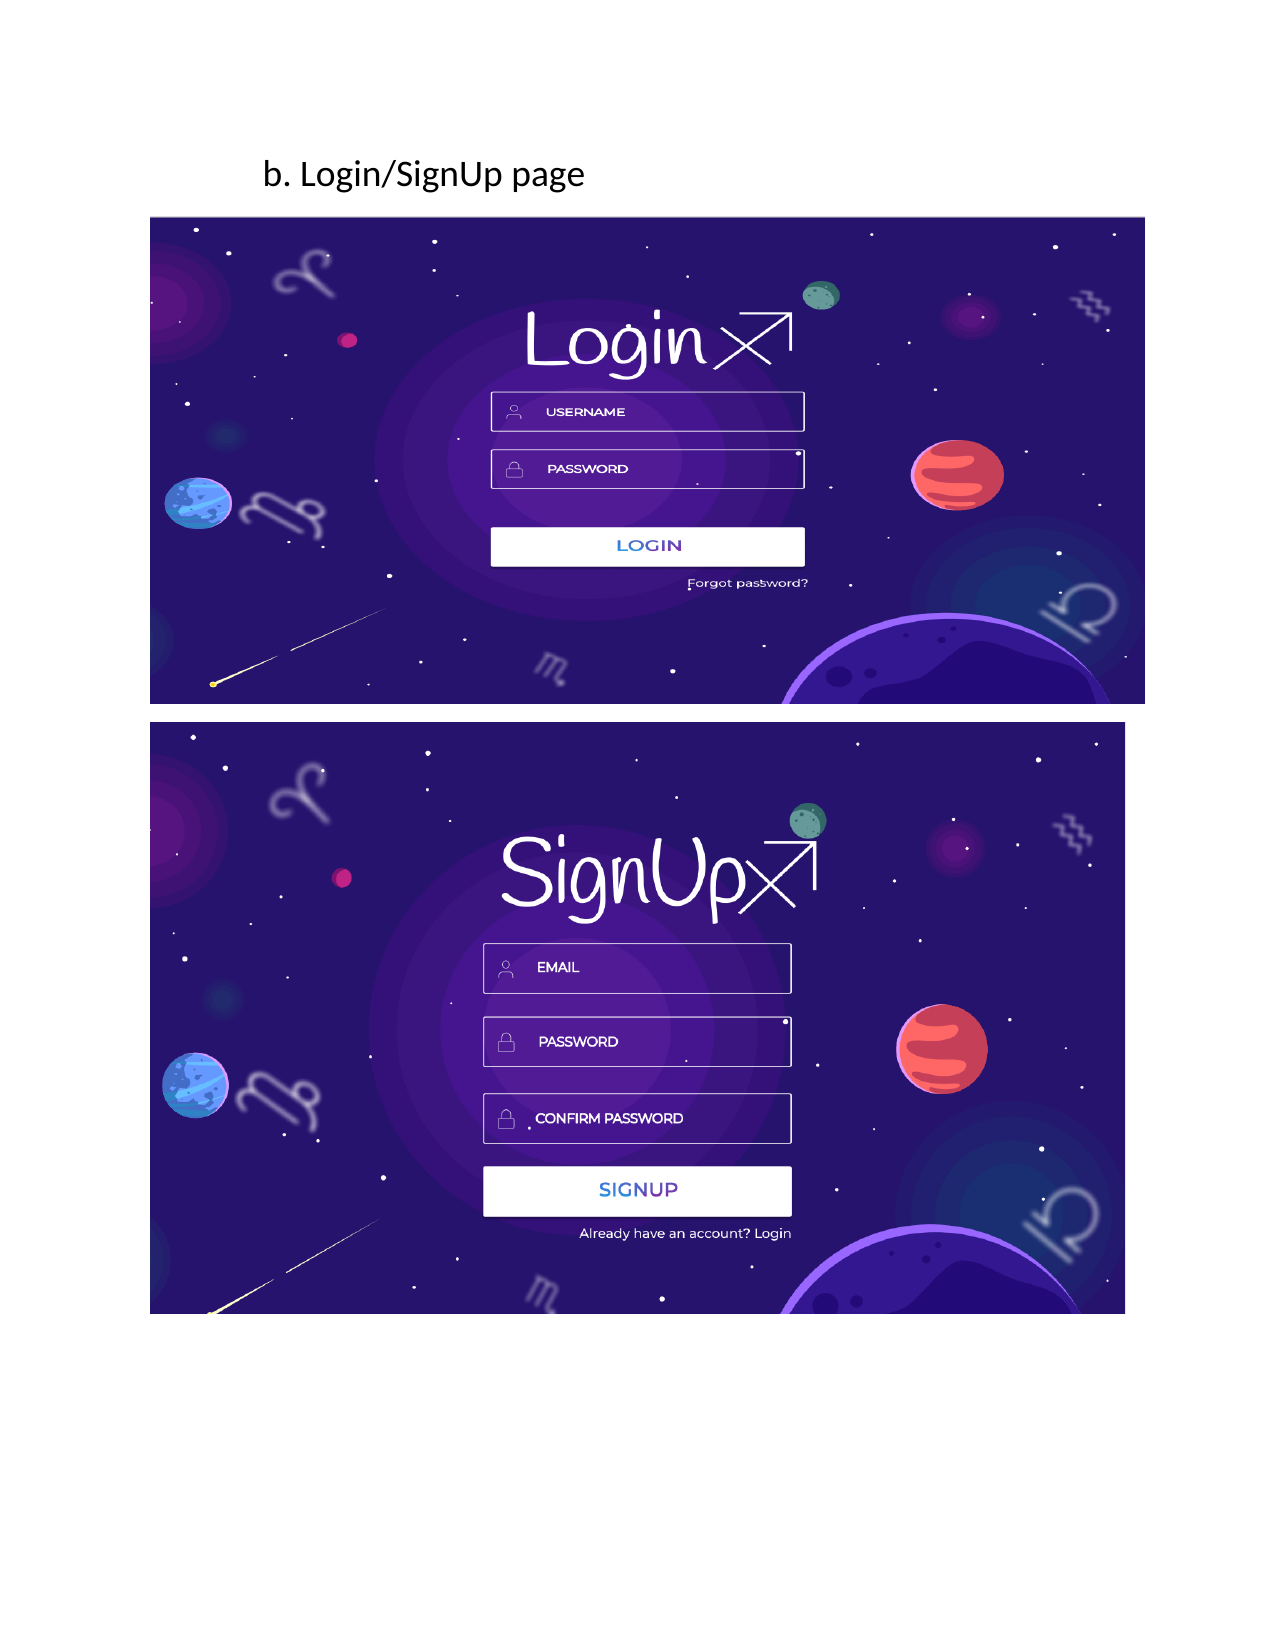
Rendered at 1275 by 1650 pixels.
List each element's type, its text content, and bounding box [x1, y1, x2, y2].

picture [150, 216, 1146, 704]
list Login/SignUp page [262, 150, 1125, 196]
picture [150, 722, 1125, 1314]
